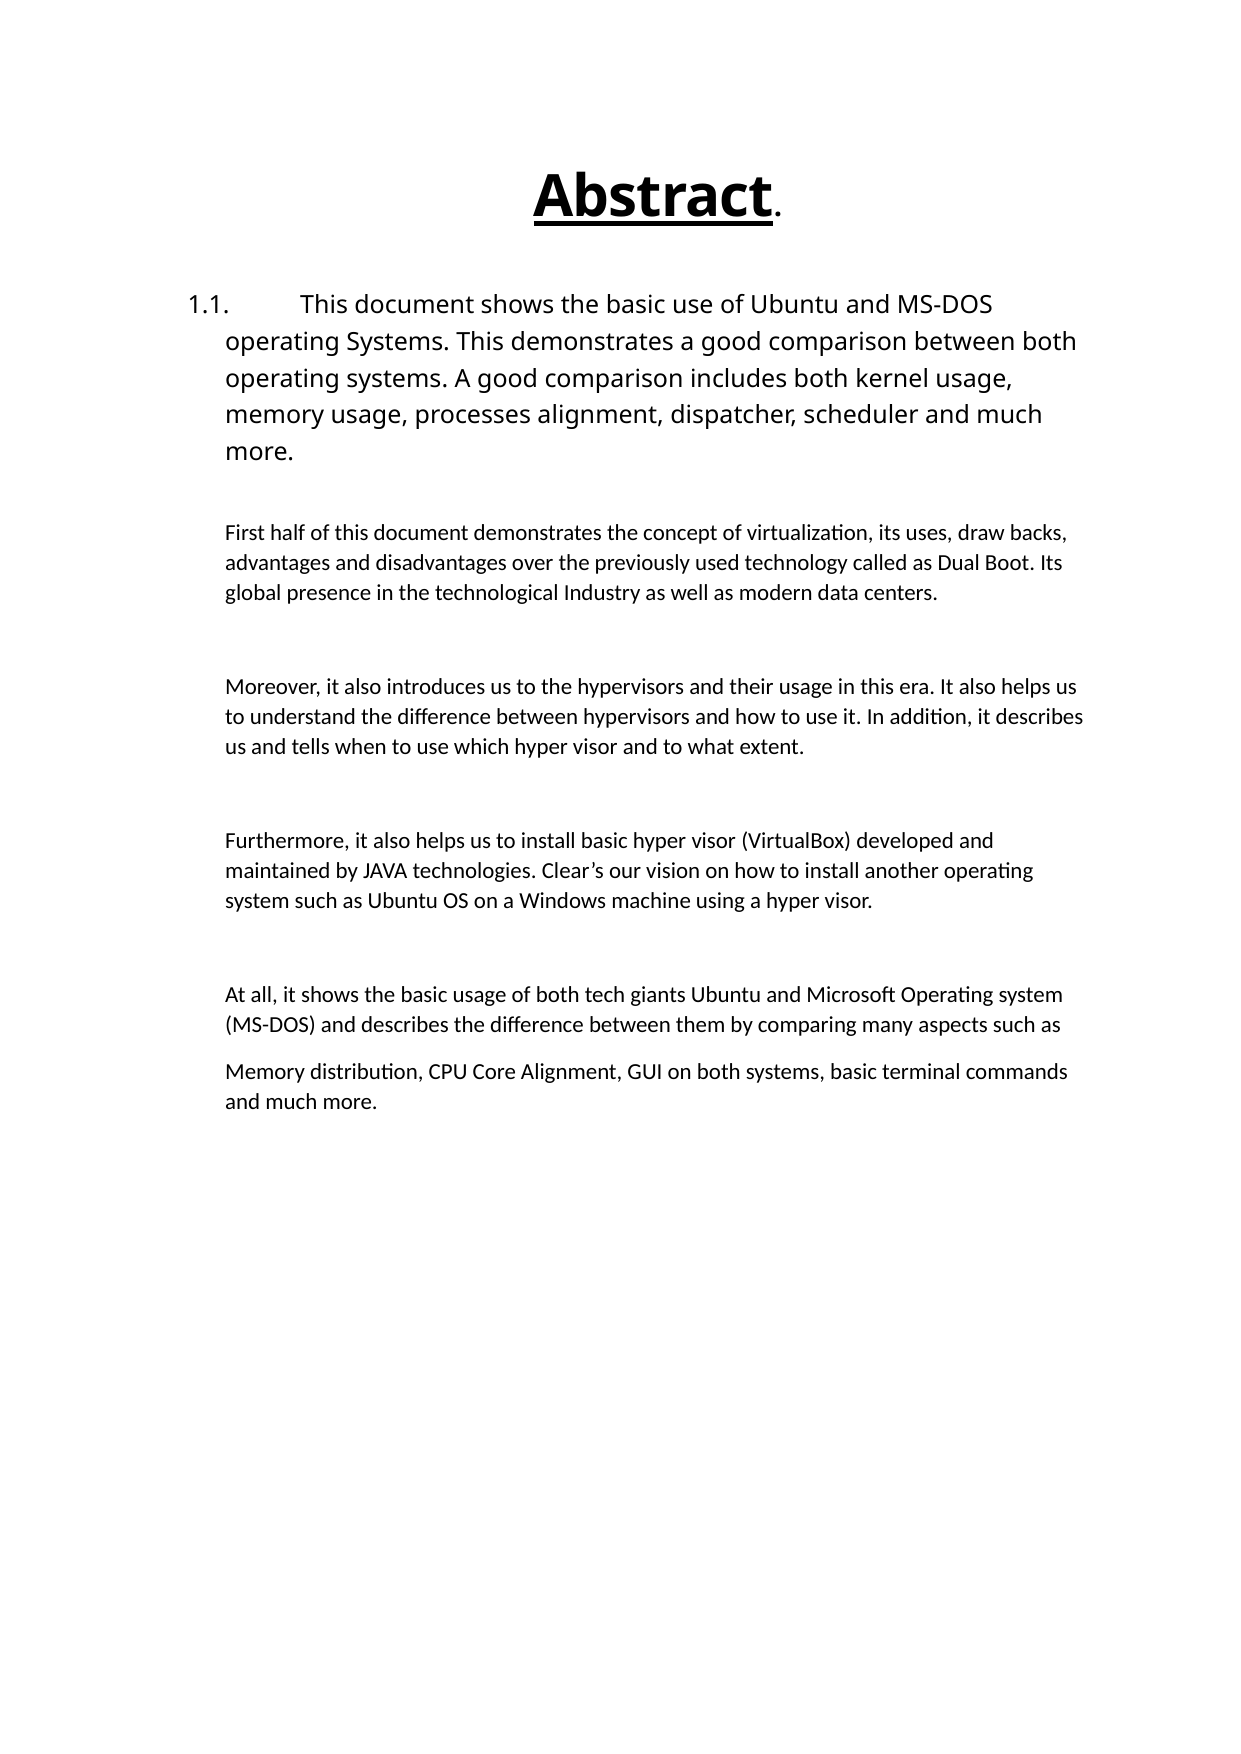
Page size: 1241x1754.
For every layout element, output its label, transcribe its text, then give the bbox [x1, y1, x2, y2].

text At all, it shows the basic usage of both tech giants Ubuntu and Microsoft Operating system (MS-DOS) and describes the difference between them by comparing many aspects such as [225, 980, 1090, 1038]
text Moreover, it also introduces us to the hypervisors and their usage in this era. It also helps us to understand the difference between hypervisors and how to use it. In addition, it describes us and tells when to use which hyper visor and to what extent. [225, 672, 1090, 760]
subtitle This document shows the basic use of Ubuntu and MS-DOS operating Systems. This demonstrates a good comparison between both operating systems. A good comparison includes both kernel usage, memory usage, processes alignment, dispatcher, scheduler and much more. [187, 287, 1090, 468]
text Memory distribution, CPU Core Alignment, GUI on both systems, basic terminal commands and much more. [225, 1057, 1090, 1115]
subtitle Abstract. [225, 154, 1090, 234]
text Furthermore, it also helps us to install basic hyper visor (VirtualBox) developed and maintained by JAVA technologies. Clear’s our vision on how to install another operating system such as Ubuntu OS on a Windows machine using a hyper visor. [225, 826, 1090, 914]
text First half of this document demonstrates the concept of virtualization, its uses, draw backs, advantages and disadvantages over the previously used technology called as Dual Boot. Its global presence in the technological Industry as well as modern data centers. [225, 518, 1090, 606]
